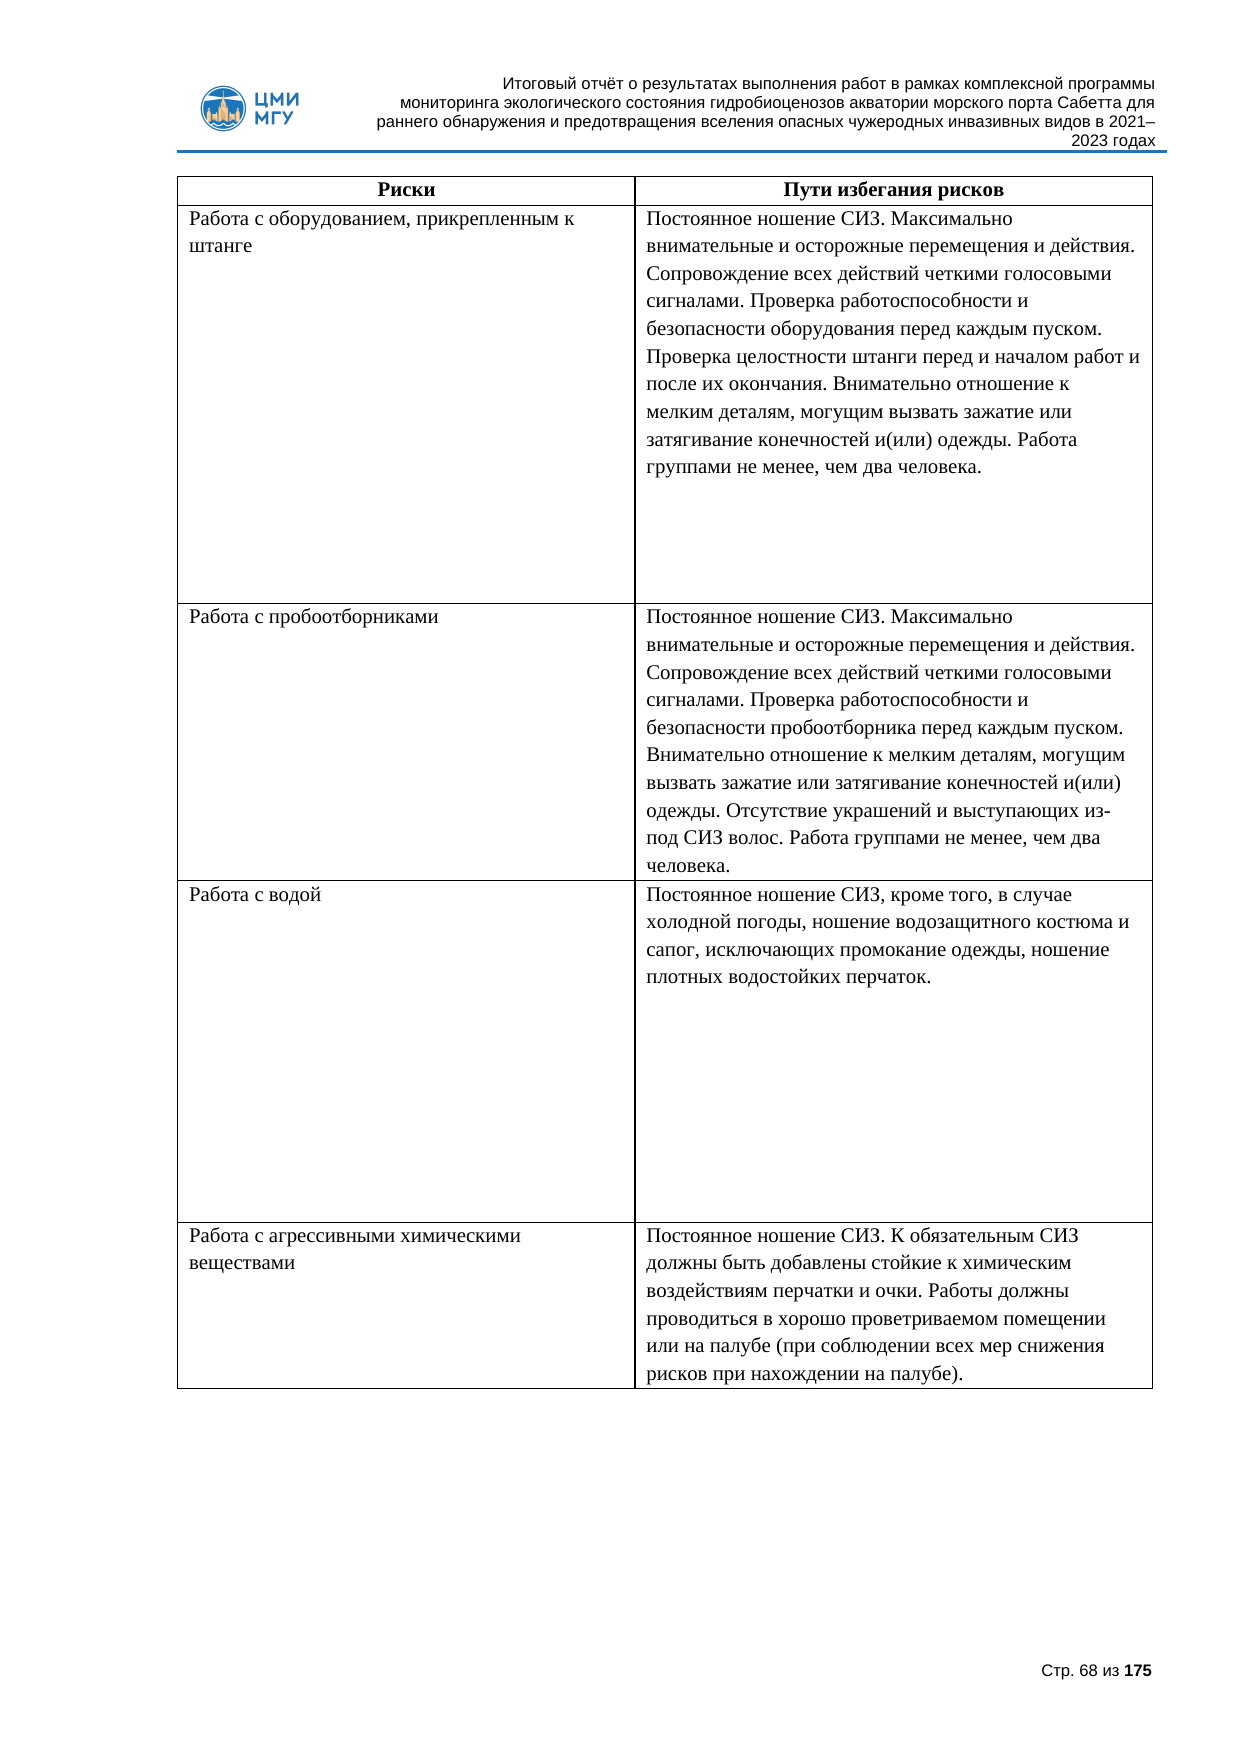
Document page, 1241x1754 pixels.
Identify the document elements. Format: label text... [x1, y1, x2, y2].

table_cell Постоянное ношение СИЗ. К обязательным СИЗ должны быть добавлены стойкие к химическим воздействиям перчатки и очки. Работы должны проводиться в хорошо проветриваемом помещении или на палубе (при соблюдении всех мер снижения рисков при нахождении на палубе). [636, 1223, 1152, 1388]
table_cell Постоянное ношение СИЗ. Максимально внимательные и осторожные перемещения и действия. Сопровождение всех действий четкими голосовыми сигналами. Проверка работоспособности и безопасности оборудования перед каждым пуском. Проверка целостности штанги перед и началом работ и после их окончания. Внимательно отношение к мелким деталям, могущим вызвать зажатие или затягивание конечностей и(или) одежды. Работа группами не менее, чем два человека. [636, 206, 1152, 603]
table_cell Постоянное ношение СИЗ. Максимально внимательные и осторожные перемещения и действия. Сопровождение всех действий четкими голосовыми сигналами. Проверка работоспособности и безопасности пробоотборника перед каждым пуском. Внимательно отношение к мелким деталям, могущим вызвать зажатие или затягивание конечностей и(или) одежды. Отсутствие украшений и выступающих из-под СИЗ волос. Работа группами не менее, чем два человека. [636, 604, 1152, 880]
table_cell Работа с оборудованием, прикрепленным к штанге [178, 206, 634, 603]
table_cell Постоянное ношение СИЗ, кроме того, в случае холодной погоды, ношение водозащитного костюма и сапог, исключающих промокание одежды, ношение плотных водостойких перчаток. [636, 881, 1152, 1222]
picture [188, 73, 311, 144]
table_cell Работа с агрессивными химическими веществами [178, 1223, 634, 1388]
table_cell Работа с пробоотборниками [178, 604, 634, 880]
table_header Пути избегания рисков [636, 177, 1152, 204]
table_header Риски [178, 177, 634, 204]
table_cell Работа с водой [178, 881, 634, 1222]
